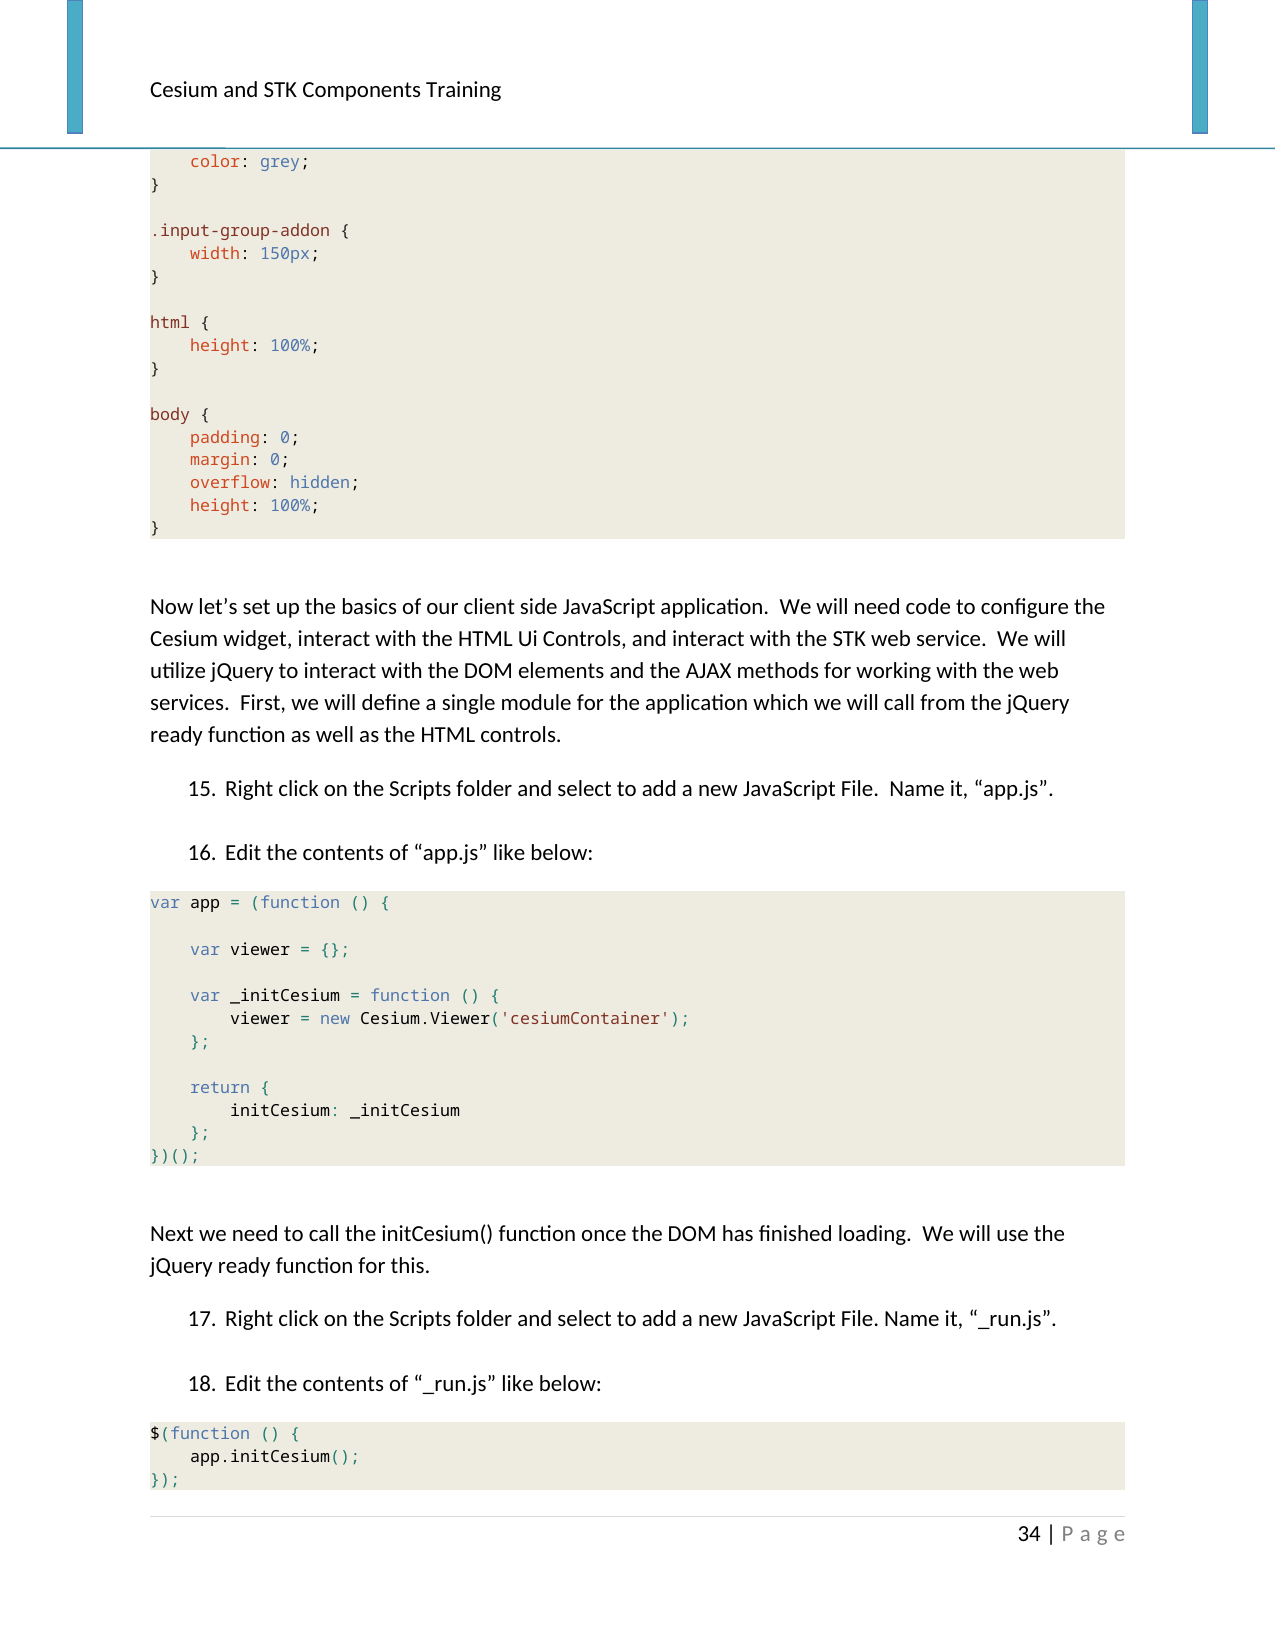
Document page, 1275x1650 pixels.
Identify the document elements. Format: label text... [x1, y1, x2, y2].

text .input-group-addon { [150, 219, 1125, 242]
list Edit the contents of “_run.js” like below: [187, 1369, 1125, 1397]
text var app = (function () { [150, 891, 1125, 914]
text viewer = new Cesium.Viewer('cesiumContainer'); [150, 1006, 1125, 1029]
text initCesium: _initCesium [150, 1098, 1125, 1121]
text }; [150, 1121, 1125, 1144]
text } [150, 264, 1125, 287]
text } [150, 356, 1125, 379]
text }; [150, 1029, 1125, 1052]
text color: grey; [150, 150, 1125, 173]
text width: 150px; [150, 242, 1125, 264]
text Next we need to call the initCesium() function once the DOM has finished loading. We will use the jQuery ready function for this. [150, 1219, 1125, 1279]
text $(function () { [150, 1422, 1125, 1445]
text body { [150, 403, 1125, 425]
list Right click on the Scripts folder and select to add a new JavaScript File. Name it, “app.js”. [187, 774, 1125, 802]
text overflow: hidden; [150, 471, 1125, 493]
text })(); [150, 1144, 1125, 1166]
list Right click on the Scripts folder and select to add a new JavaScript File. Name it, “_run.js”. [187, 1304, 1125, 1333]
text height: 100%; [150, 493, 1125, 516]
text html { [150, 311, 1125, 333]
text padding: 0; [150, 425, 1125, 448]
text Now let’s set up the basics of our client side JavaScript application. We will need code to configure the Cesium widget, interact with the HTML Ui Controls, and interact with the STK web service. We will utilize jQuery to interact with the DOM elements and the AJAX methods for working with the web services. First, we will define a single module for the application which we will call from the jQuery ready function as well as the HTML controls. [150, 592, 1125, 749]
text return { [150, 1076, 1125, 1098]
text } [150, 516, 1125, 539]
text app.initCesium(); [150, 1445, 1125, 1467]
list Edit the contents of “app.js” like below: [187, 838, 1125, 866]
text margin: 0; [150, 448, 1125, 471]
text }); [150, 1467, 1125, 1490]
text height: 100%; [150, 333, 1125, 356]
text var viewer = {}; [150, 937, 1125, 960]
text var _initCesium = function () { [150, 984, 1125, 1006]
text } [150, 173, 1125, 195]
